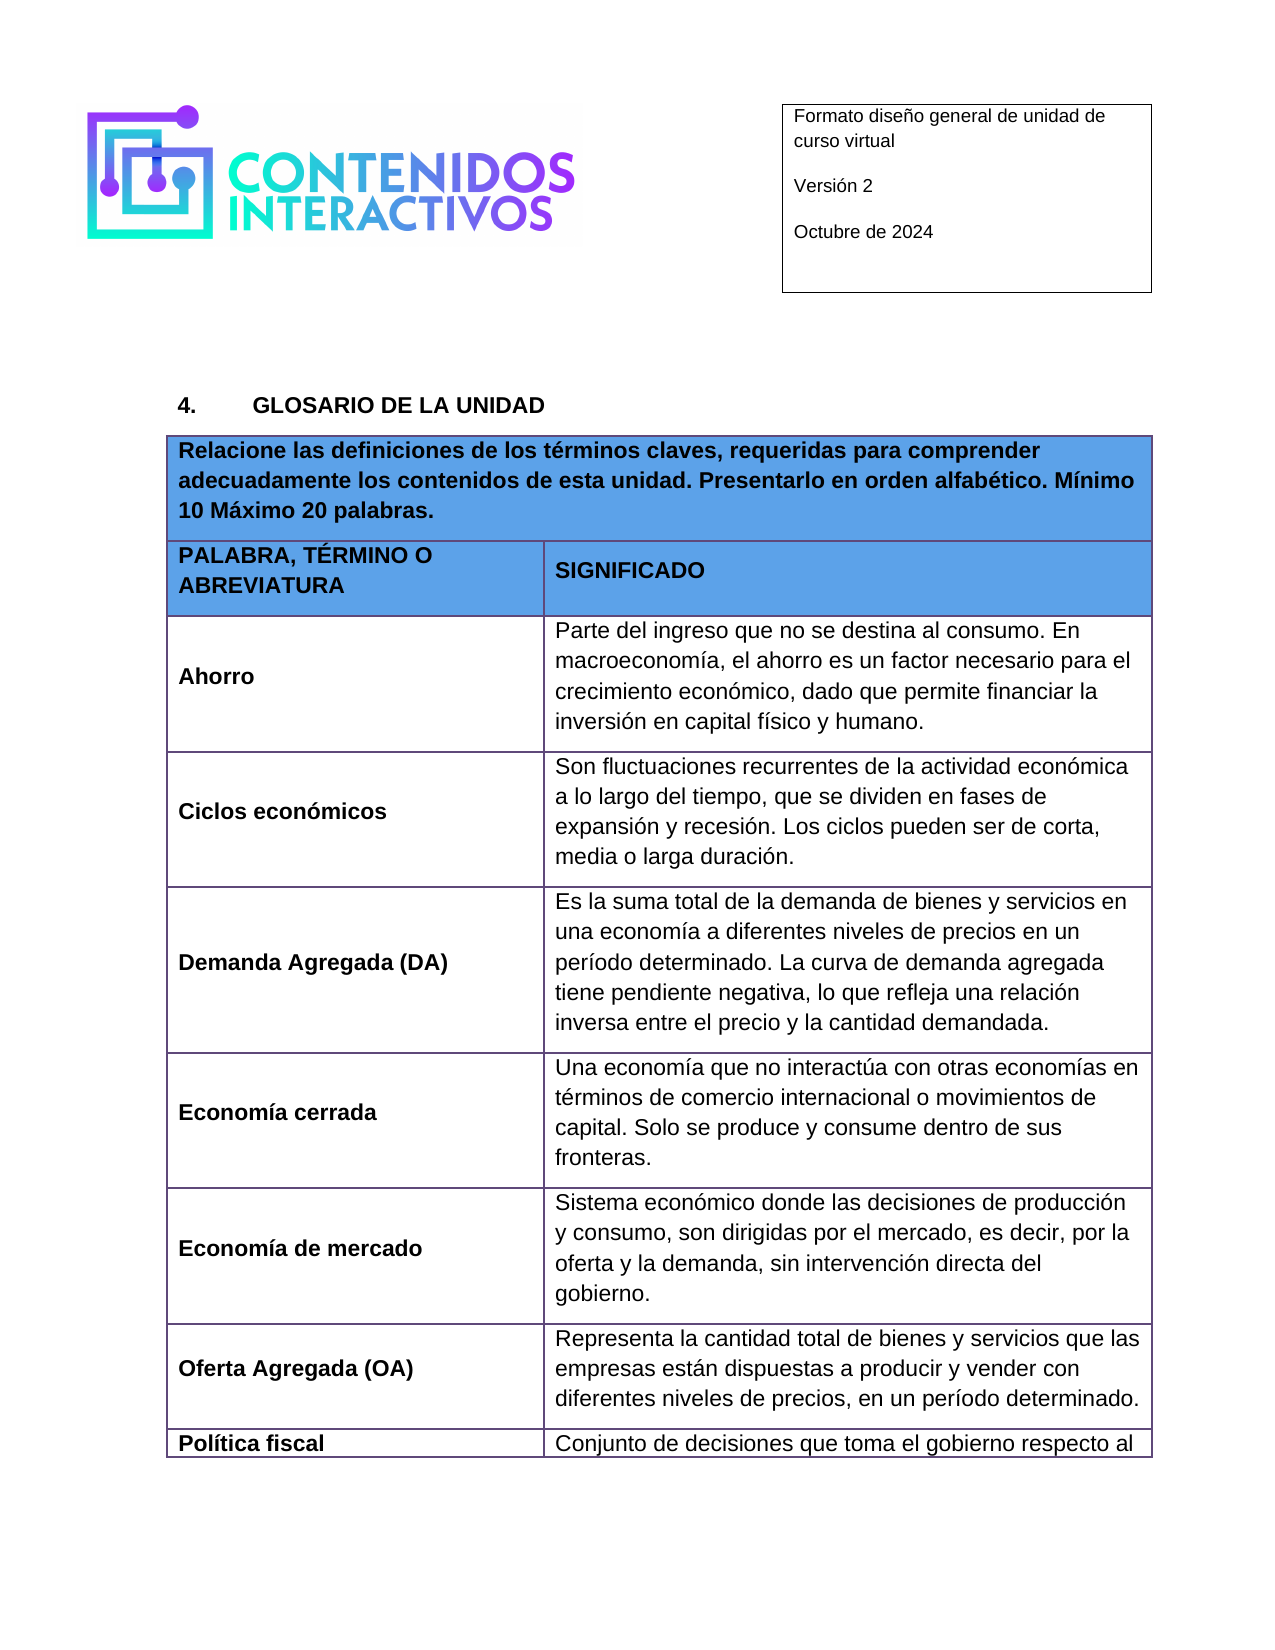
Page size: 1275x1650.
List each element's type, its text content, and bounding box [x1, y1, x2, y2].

table_cell Parte del ingreso que no se destina al consumo. En macroeconomía, el ahorro es un factor necesario para el crecimiento económico, dado que permite financiar la inversión en capital físico y humano. [545, 617, 1151, 751]
table_cell SIGNIFICADO [545, 542, 1151, 615]
table_cell Son fluctuaciones recurrentes de la actividad económica a lo largo del tiempo, que se dividen en fases de expansión y recesión. Los ciclos pueden ser de corta, media o larga duración. [545, 753, 1151, 886]
table_header Relacione las definiciones de los términos claves, requeridas para comprender adecuadamente los contenidos de esta unidad. Presentarlo en orden alfabético. Mínimo 10 Máximo 20 palabras. [168, 437, 1151, 540]
table_cell Una economía que no interactúa con otras economías en términos de comercio internacional o movimientos de capital. Solo se produce y consume dentro de sus fronteras. [545, 1054, 1151, 1187]
table_cell Política fiscal [168, 1430, 543, 1456]
table_cell PALABRA, TÉRMINO O ABREVIATURA [168, 542, 543, 615]
table_cell Representa la cantidad total de bienes y servicios que las empresas están dispuestas a producir y vender con diferentes niveles de precios, en un período determinado. [545, 1325, 1151, 1428]
table_cell Oferta Agregada (OA) [168, 1325, 543, 1428]
table_cell Demanda Agregada (DA) [168, 888, 543, 1052]
table_cell Economía de mercado [168, 1189, 543, 1322]
table_cell Sistema económico donde las decisiones de producción y consumo, son dirigidas por el mercado, es decir, por la oferta y la demanda, sin intervención directa del gobierno. [545, 1189, 1151, 1322]
table_cell Ahorro [168, 617, 543, 751]
table_cell Economía cerrada [168, 1054, 543, 1187]
list GLOSARIO DE LA UNIDAD [177, 392, 1098, 419]
table_cell Es la suma total de la demanda de bienes y servicios en una economía a diferentes niveles de precios en un período determinado. La curva de demanda agregada tiene pendiente negativa, lo que refleja una relación inversa entre el precio y la cantidad demandada. [545, 888, 1151, 1052]
picture [76, 103, 583, 247]
table_cell Ciclos económicos [168, 753, 543, 886]
